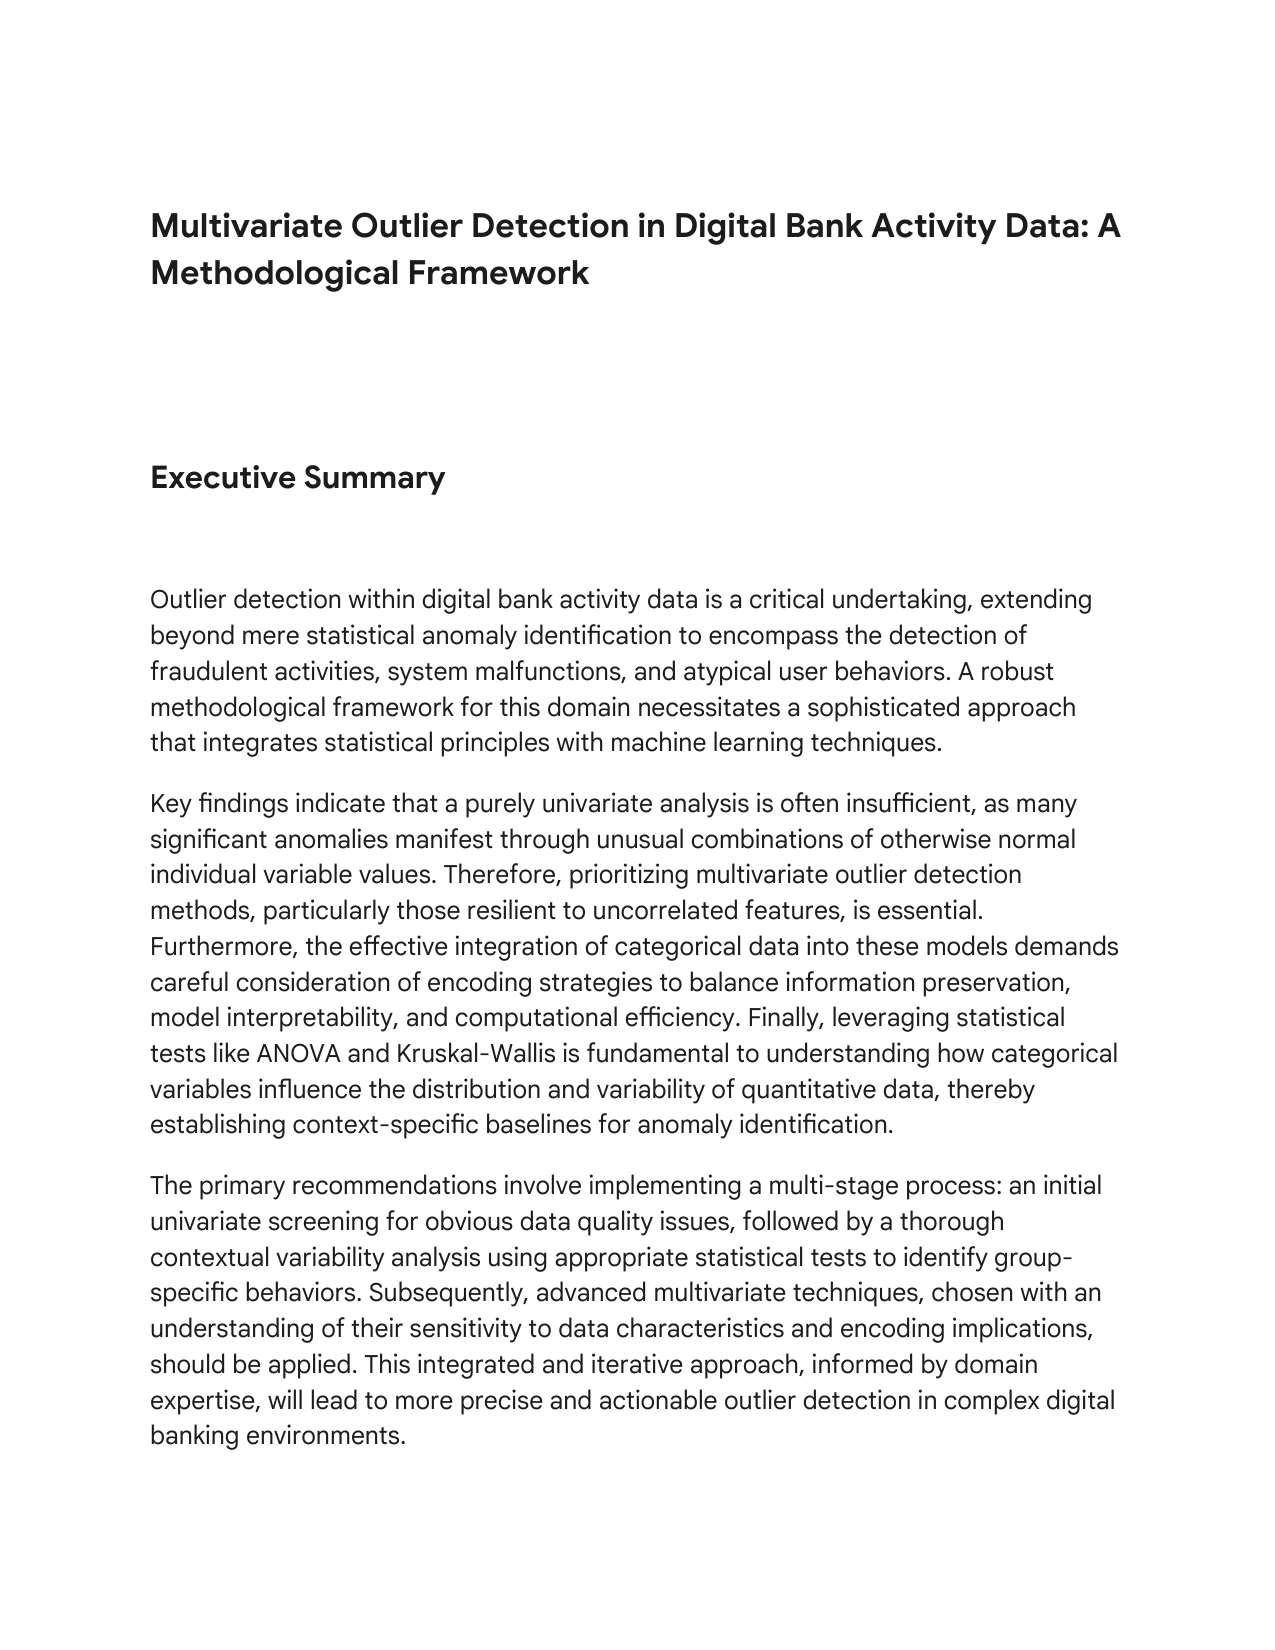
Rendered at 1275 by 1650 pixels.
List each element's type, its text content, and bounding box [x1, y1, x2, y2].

text Outlier detection within digital bank activity data is a critical undertaking, extending beyond mere statistical anomaly identification to encompass the detection of fraudulent activities, system malfunctions, and atypical user behaviors. A robust methodological framework for this domain necessitates a sophisticated approach that integrates statistical principles with machine learning techniques. [150, 584, 1125, 759]
subtitle Executive Summary [150, 458, 1125, 497]
text The primary recommendations involve implementing a multi-stage process: an initial univariate screening for obvious data quality issues, followed by a thorough contextual variability analysis using appropriate statistical tests to identify group-specific behaviors. Subsequently, advanced multivariate techniques, chosen with an understanding of their sensitivity to data characteristics and encoding implications, should be applied. This integrated and iterative approach, informed by domain expertise, will lead to more precise and actionable outlier detection in complex digital banking environments. [150, 1171, 1125, 1452]
subtitle Multivariate Outlier Detection in Digital Bank Activity Data: A Methodological Framework [150, 205, 1125, 294]
text Key findings indicate that a purely univariate analysis is often insufficient, as many significant anomalies manifest through unusual combinations of otherwise normal individual variable values. Therefore, prioritizing multivariate outlier detection methods, particularly those resilient to uncorrelated features, is essential. Furthermore, the effective integration of categorical data into these models demands careful consideration of encoding strategies to balance information preservation, model interpretability, and computational efficiency. Finally, leveraging statistical tests like ANOVA and Kruskal-Wallis is fundamental to understanding how categorical variables influence the distribution and variability of quantitative data, thereby establishing context-specific baselines for anomaly identification. [150, 788, 1125, 1141]
